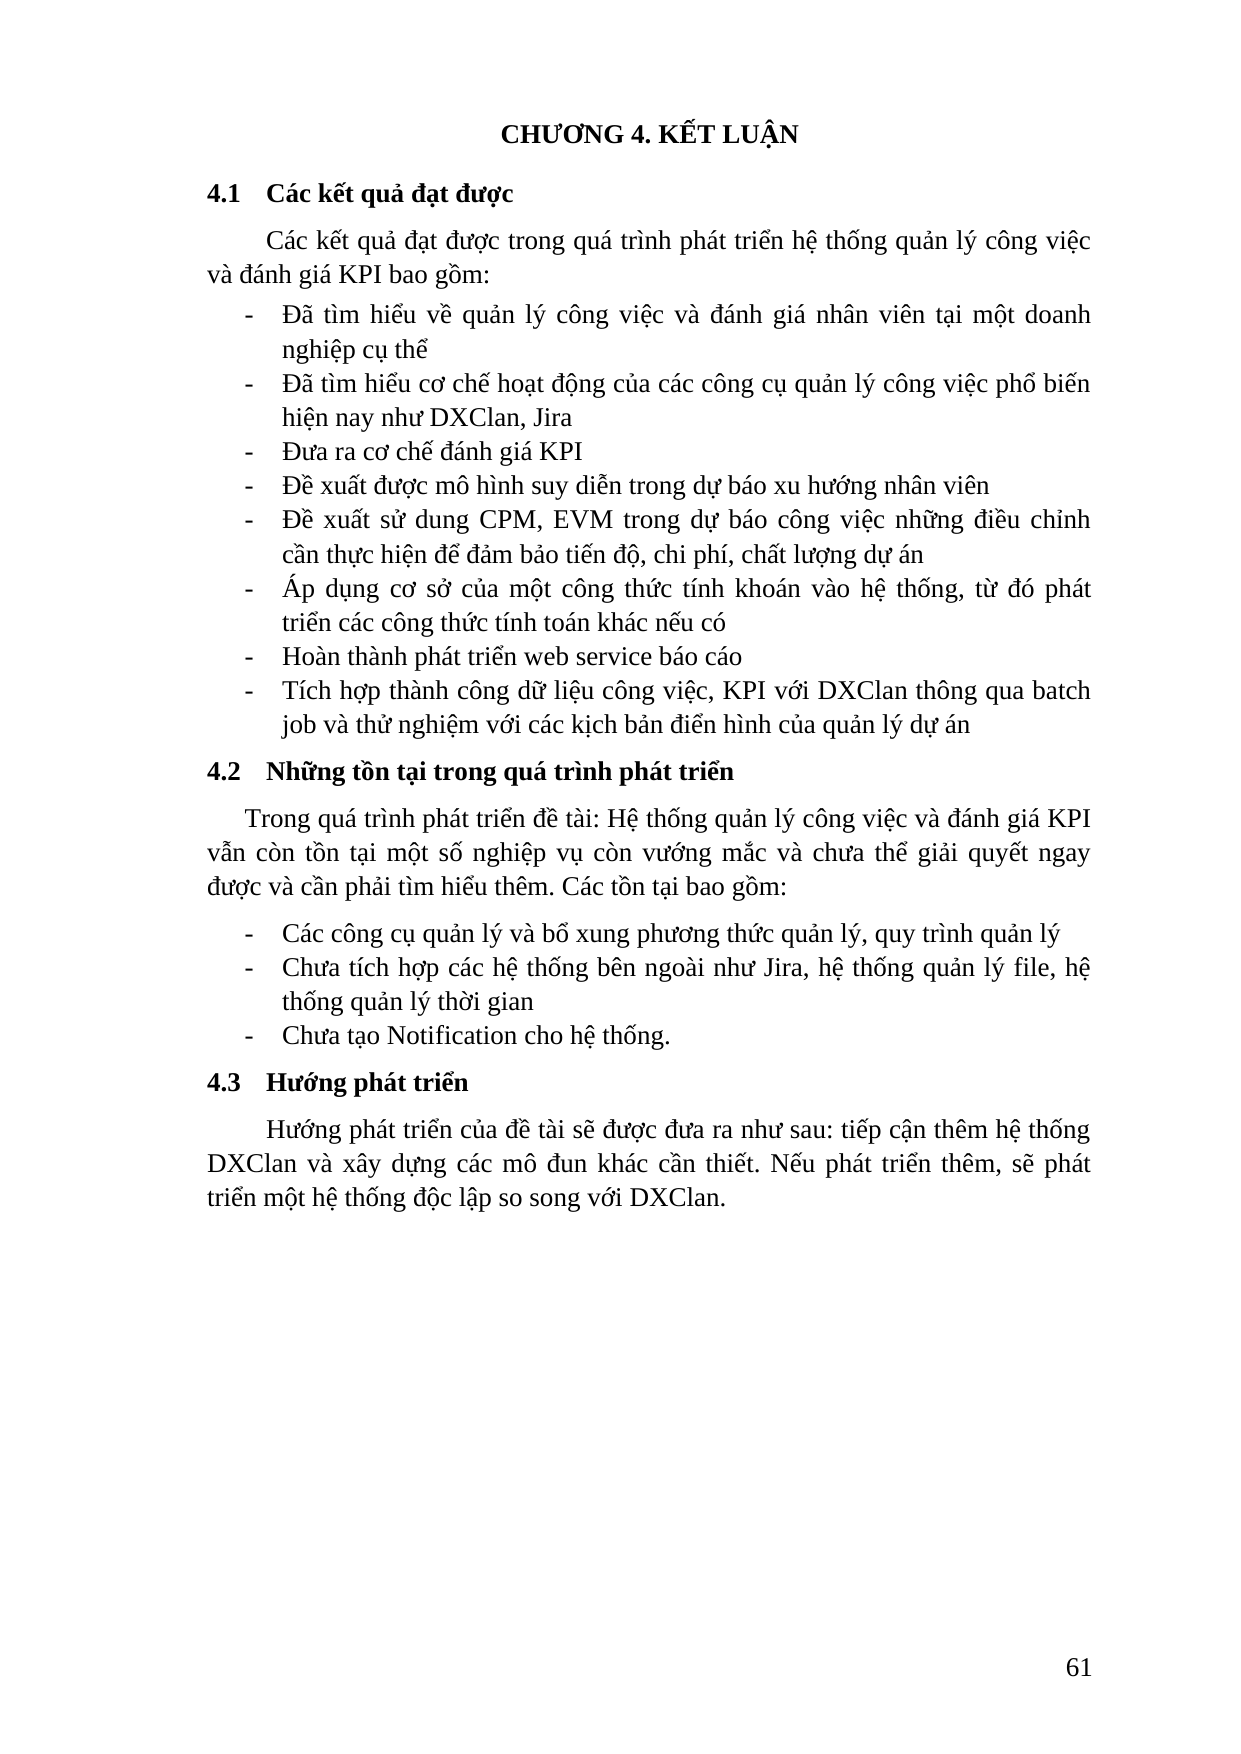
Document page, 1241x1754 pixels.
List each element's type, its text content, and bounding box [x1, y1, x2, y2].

list Chưa tích hợp các hệ thống bên ngoài như Jira, hệ thống quản lý file, hệ thống quản lý thời gian [244, 951, 1092, 1016]
subtitle KẾT LUẬN [207, 118, 1092, 149]
text Các kết quả đạt được trong quá trình phát triển hệ thống quản lý công việc và đánh giá KPI bao gồm: [207, 224, 1092, 289]
text Trong quá trình phát triển đề tài: Hệ thống quản lý công việc và đánh giá KPI vẫn còn tồn tại một số nghiệp vụ còn vướng mắc và chưa thể giải quyết ngay được và cần phải tìm hiểu thêm. Các tồn tại bao gồm: [207, 802, 1092, 901]
list Hoàn thành phát triển web service báo cáo [244, 640, 1092, 671]
list Đã tìm hiểu cơ chế hoạt động của các công cụ quản lý công việc phổ biến hiện nay như DXClan, Jira [244, 367, 1092, 432]
list Đưa ra cơ chế đánh giá KPI [244, 435, 1092, 466]
text Hướng phát triển của đề tài sẽ được đưa ra như sau: tiếp cận thêm hệ thống DXClan và xây dựng các mô đun khác cần thiết. Nếu phát triển thêm, sẽ phát triển một hệ thống độc lập so song với DXClan. [207, 1113, 1092, 1212]
list Đề xuất được mô hình suy diễn trong dự báo xu hướng nhân viên [244, 469, 1092, 501]
list Các công cụ quản lý và bổ xung phương thức quản lý, quy trình quản lý [244, 917, 1092, 948]
list Chưa tạo Notification cho hệ thống. [244, 1019, 1092, 1051]
subtitle Các kết quả đạt được [207, 177, 1092, 208]
list Đã tìm hiểu về quản lý công việc và đánh giá nhân viên tại một doanh nghiệp cụ thể [244, 298, 1092, 364]
list Áp dụng cơ sở của một công thức tính khoán vào hệ thống, từ đó phát triển các công thức tính toán khác nếu có [244, 572, 1092, 637]
subtitle Những tồn tại trong quá trình phát triển [207, 755, 1092, 786]
list Đề xuất sử dung CPM, EVM trong dự báo công việc những điều chỉnh cần thực hiện để đảm bảo tiến độ, chi phí, chất lượng dự án [244, 503, 1092, 569]
list Tích hợp thành công dữ liệu công việc, KPI với DXClan thông qua batch job và thử nghiệm với các kịch bản điển hình của quản lý dự án [244, 674, 1092, 740]
subtitle Hướng phát triển [207, 1066, 1092, 1097]
